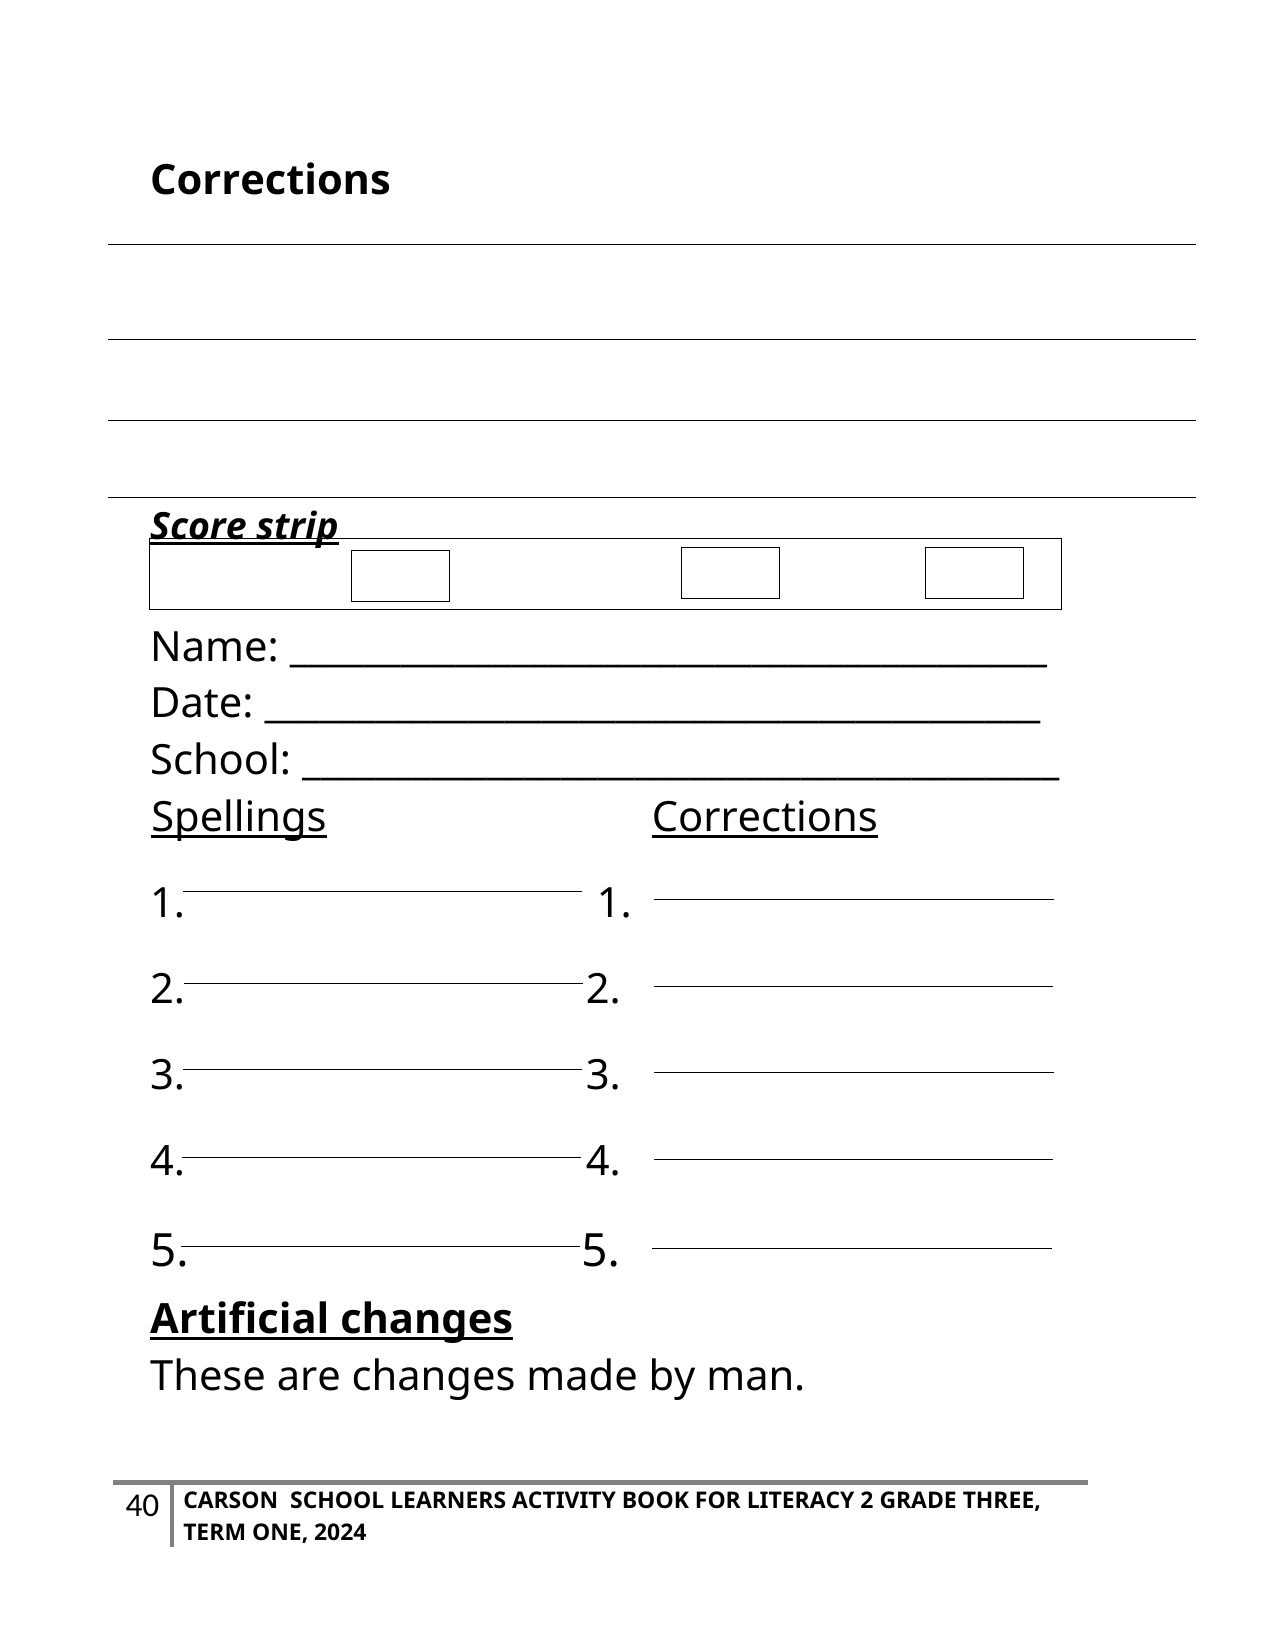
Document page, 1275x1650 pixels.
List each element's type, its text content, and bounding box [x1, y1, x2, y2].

text Name: _________________________________________ [150, 616, 1125, 673]
text Corrections [150, 150, 1125, 207]
text 4. 4. [150, 1131, 1125, 1188]
text 2. 2. [150, 959, 1125, 1016]
text 3. 3. [150, 1045, 1125, 1102]
text Artificial changes [150, 1289, 1125, 1345]
text 5. 5. [150, 1217, 1125, 1279]
text Score strip [150, 499, 1125, 550]
text 1. 1. [150, 873, 1125, 929]
text Spellings Corrections [150, 787, 1125, 843]
text Date: __________________________________________ [150, 673, 1125, 730]
text These are changes made by man. [150, 1345, 1125, 1402]
text School: _________________________________________ [150, 730, 1125, 787]
